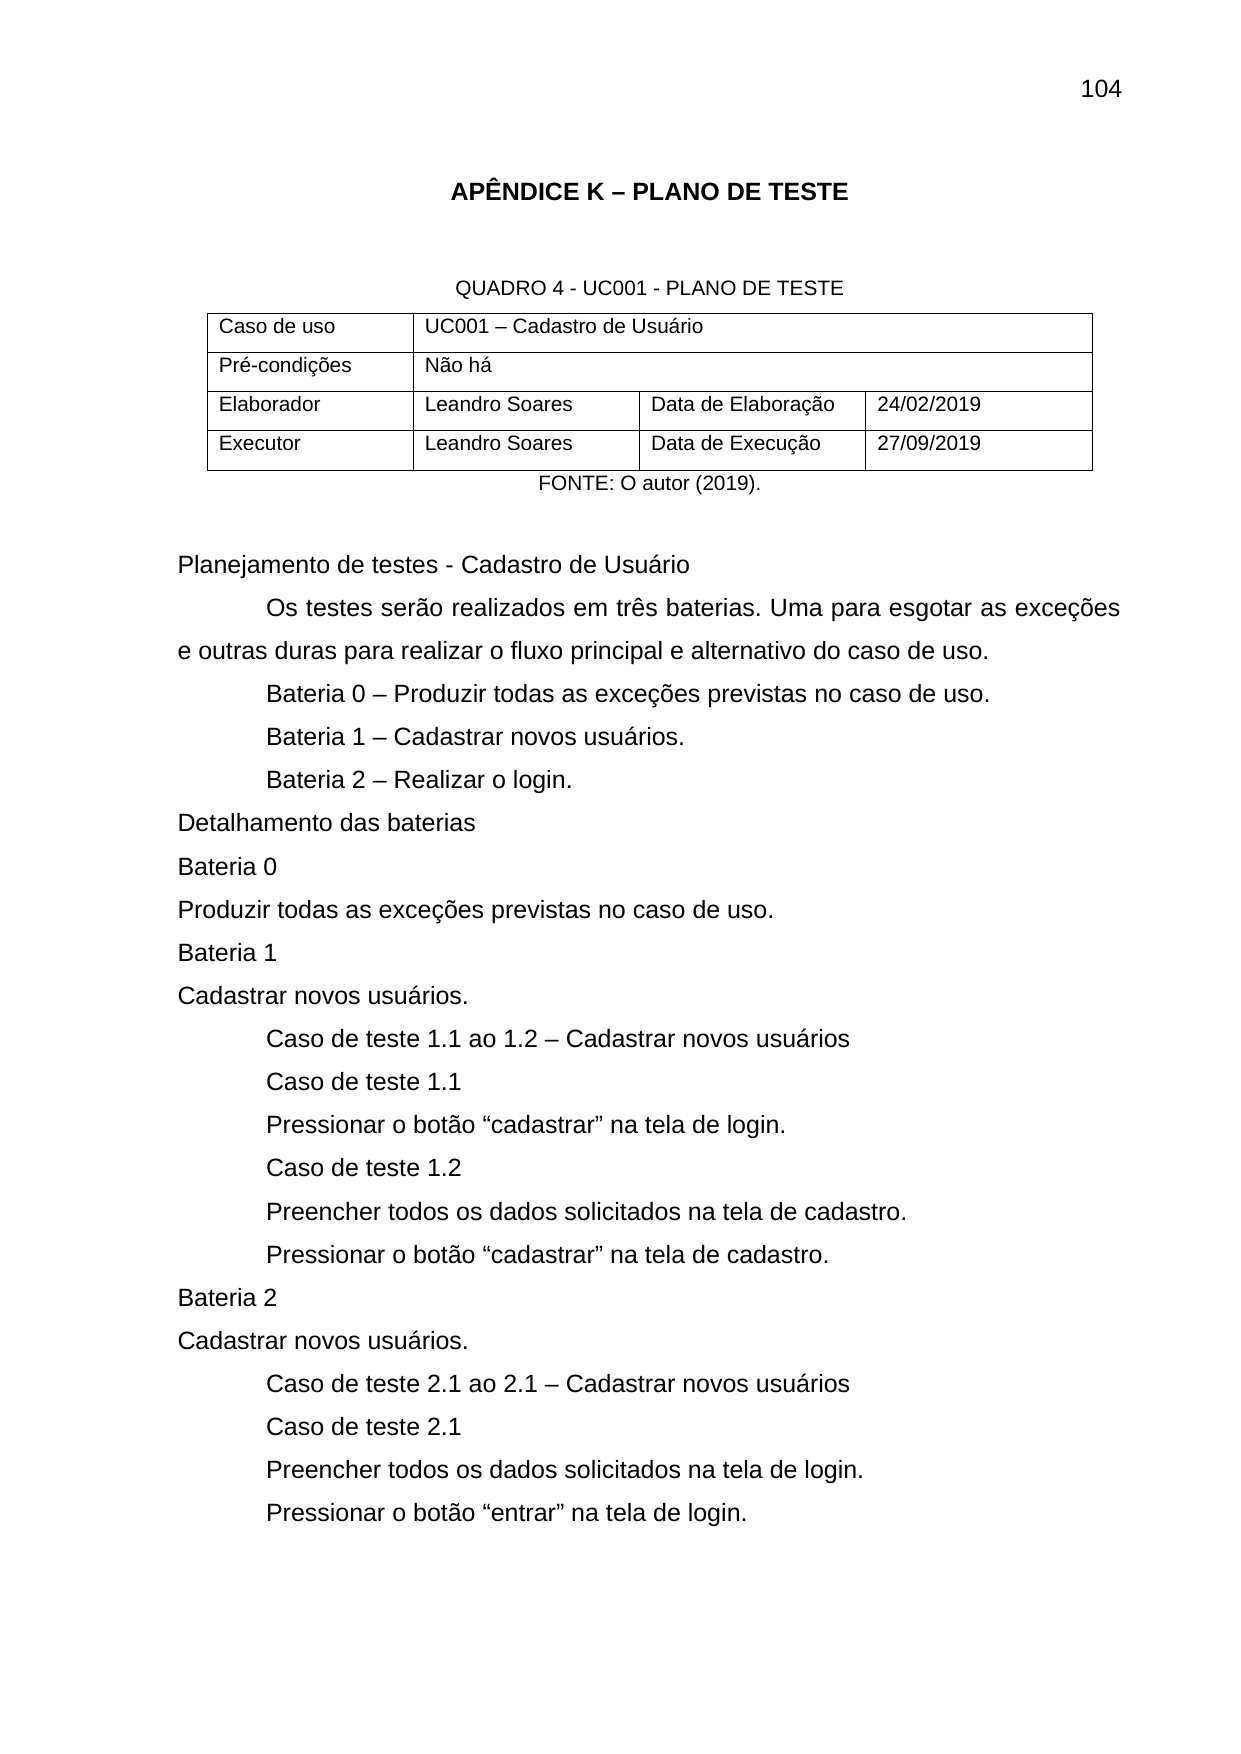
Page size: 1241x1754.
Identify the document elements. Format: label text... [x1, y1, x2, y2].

text Cadastrar novos usuários. [177, 1326, 1122, 1354]
text Planejamento de testes - Cadastro de Usuário [177, 549, 1122, 578]
table_cell Data de Elaboração [640, 392, 865, 430]
table_cell Pré-condições [208, 353, 413, 391]
text Preencher todos os dados solicitados na tela de cadastro. [177, 1196, 1122, 1225]
text Pressionar o botão “entrar” na tela de login. [177, 1498, 1122, 1527]
text Detalhamento das baterias [177, 808, 1122, 837]
table_cell Não há [414, 353, 1092, 391]
table_header UC001 – Cadastro de Usuário [414, 314, 1092, 352]
table_header Caso de uso [208, 314, 413, 352]
text Pressionar o botão “cadastrar” na tela de login. [177, 1110, 1122, 1139]
text Pressionar o botão “cadastrar” na tela de cadastro. [177, 1239, 1122, 1268]
text Caso de teste 1.1 ao 1.2 – Cadastrar novos usuários [177, 1024, 1122, 1053]
text Caso de teste 2.1 ao 2.1 – Cadastrar novos usuários [177, 1369, 1122, 1398]
text QUADRO 4 - UC001 - PLANO DE TESTE [177, 276, 1122, 300]
text Caso de teste 1.2 [177, 1153, 1122, 1182]
text Caso de teste 2.1 [177, 1412, 1122, 1441]
table_cell Leandro Soares [414, 431, 639, 469]
text Caso de teste 1.1 [177, 1067, 1122, 1096]
table_cell Elaborador [208, 392, 413, 430]
table_cell Data de Execução [640, 431, 865, 469]
text Preencher todos os dados solicitados na tela de login. [177, 1455, 1122, 1484]
text Bateria 1 – Cadastrar novos usuários. [177, 722, 1122, 751]
text Produzir todas as exceções previstas no caso de uso. [177, 894, 1122, 923]
text FONTE: O autor (2019). [177, 471, 1122, 494]
text Bateria 0 [177, 851, 1122, 880]
text Cadastrar novos usuários. [177, 981, 1122, 1009]
text Bateria 1 [177, 938, 1122, 966]
list APÊNDICE K – PLANO DE TESTE [177, 177, 1122, 206]
table_cell Leandro Soares [414, 392, 639, 430]
text Bateria 2 – Realizar o login. [177, 765, 1122, 794]
text Bateria 2 [177, 1283, 1122, 1311]
text Bateria 0 – Produzir todas as exceções previstas no caso de uso. [177, 679, 1122, 708]
table_cell 27/09/2019 [866, 431, 1092, 469]
table_cell Executor [208, 431, 413, 469]
table_cell 24/02/2019 [866, 392, 1092, 430]
text Os testes serão realizados em três baterias. Uma para esgotar as exceções e outras duras para realizar o fluxo principal e alternativo do caso de uso. [177, 593, 1122, 664]
